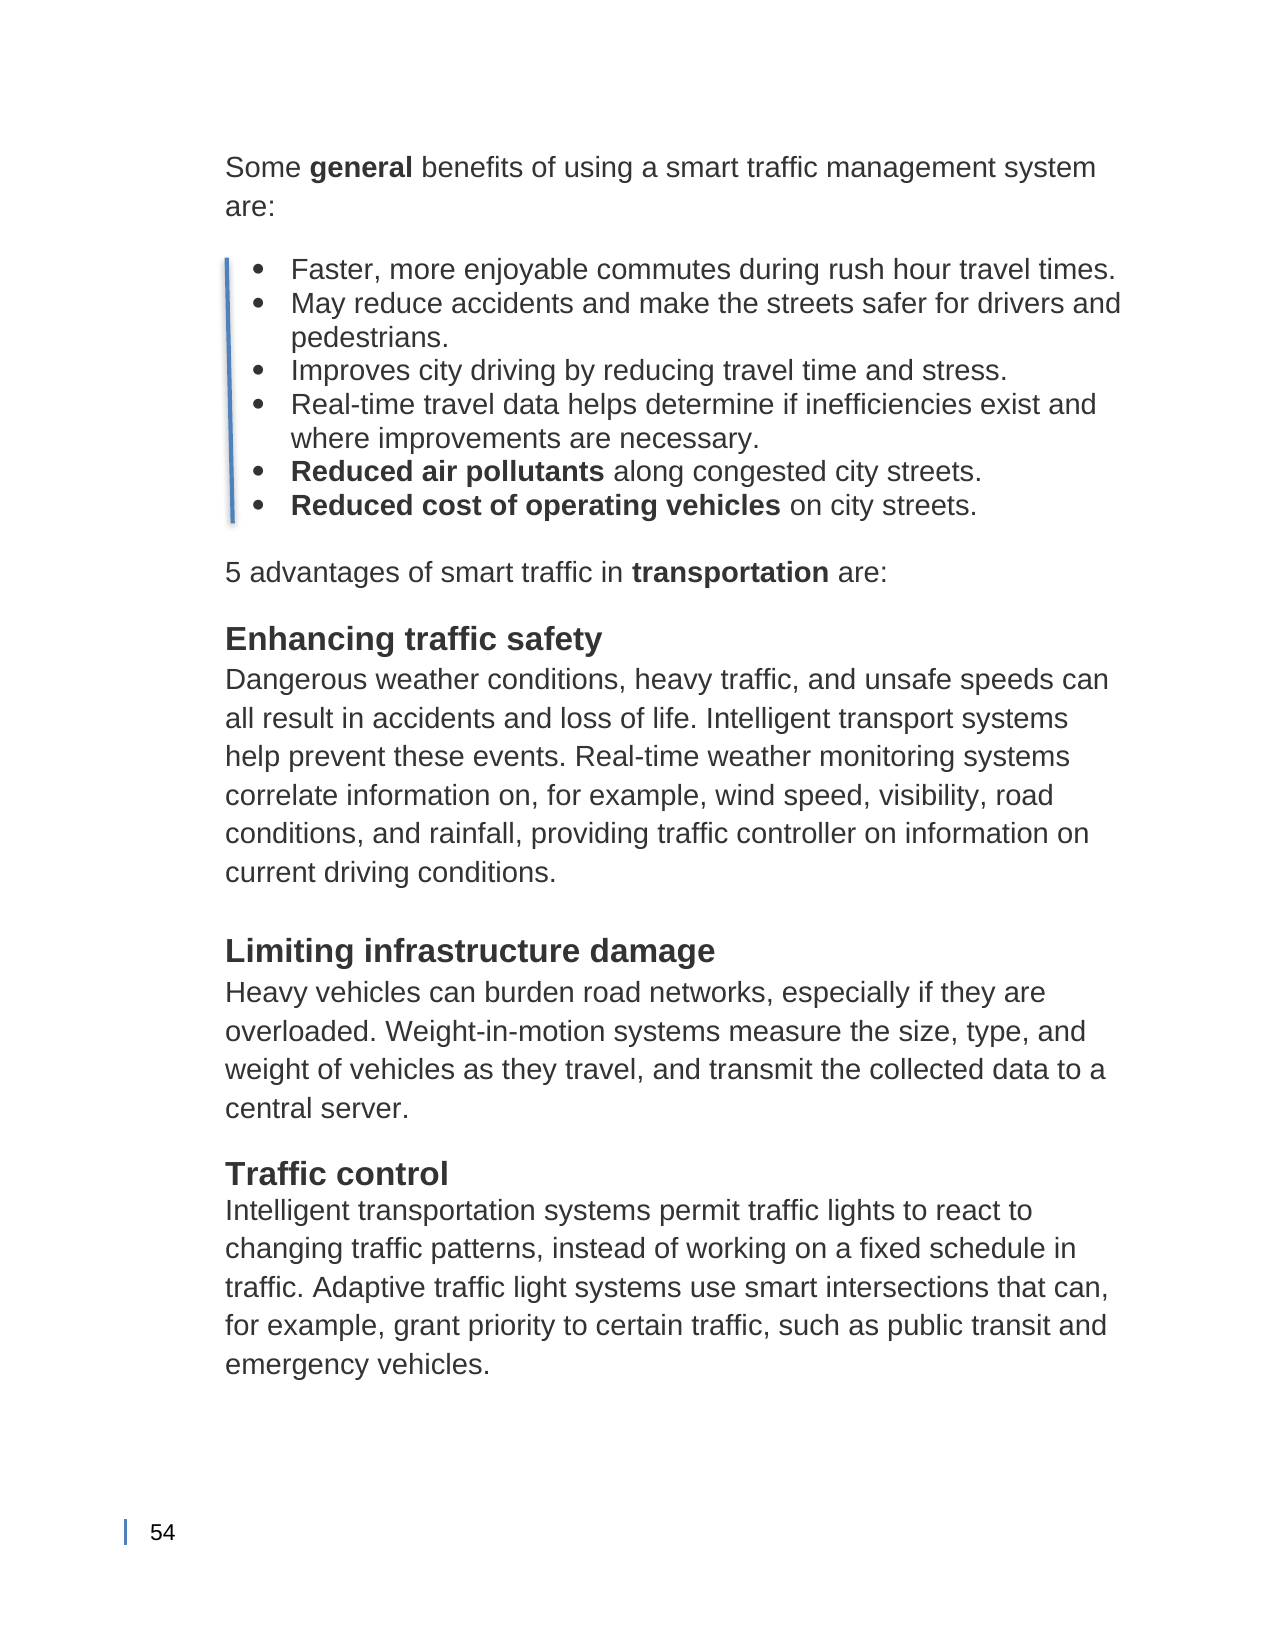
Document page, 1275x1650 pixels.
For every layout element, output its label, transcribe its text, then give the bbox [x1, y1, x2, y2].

text Traffic control [225, 1154, 1125, 1193]
list Reduced air pollutants along congested city streets. [253, 454, 1125, 488]
list Reduced cost of operating vehicles on city streets. [253, 488, 1125, 522]
text 5 advantages of smart traffic in transportation are: [225, 555, 1125, 589]
text Some general benefits of using a smart traffic management system are: [225, 150, 1125, 222]
list May reduce accidents and make the streets safer for drivers and pedestrians. [253, 286, 1125, 353]
list Real-time travel data helps determine if inefficiencies exist and where improvements are necessary. [253, 387, 1125, 454]
text Enhancing traffic safety Dangerous weather conditions, heavy traffic, and unsafe speeds can all result in accidents and loss of life. Intelligent transport systems help prevent these events. Real-time weather monitoring systems correlate information on, for example, wind speed, visibility, road conditions, and rainfall, providing traffic controller on information on current driving conditions. [225, 619, 1125, 888]
text Limiting infrastructure damage Heavy vehicles can burden road networks, especially if they are overloaded. Weight-in-motion systems measure the size, type, and weight of vehicles as they travel, and transmit the collected data to a central server. [225, 893, 1125, 1124]
list Faster, more enjoyable commutes during rush hour travel times. [253, 252, 1125, 286]
list Improves city driving by reducing travel time and stress. [253, 353, 1125, 387]
text Intelligent transportation systems permit traffic lights to react to changing traffic patterns, instead of working on a fixed schedule in traffic. Adaptive traffic light systems use smart intersections that can, for example, grant priority to certain traffic, such as public transit and emergency vehicles. [225, 1193, 1125, 1380]
